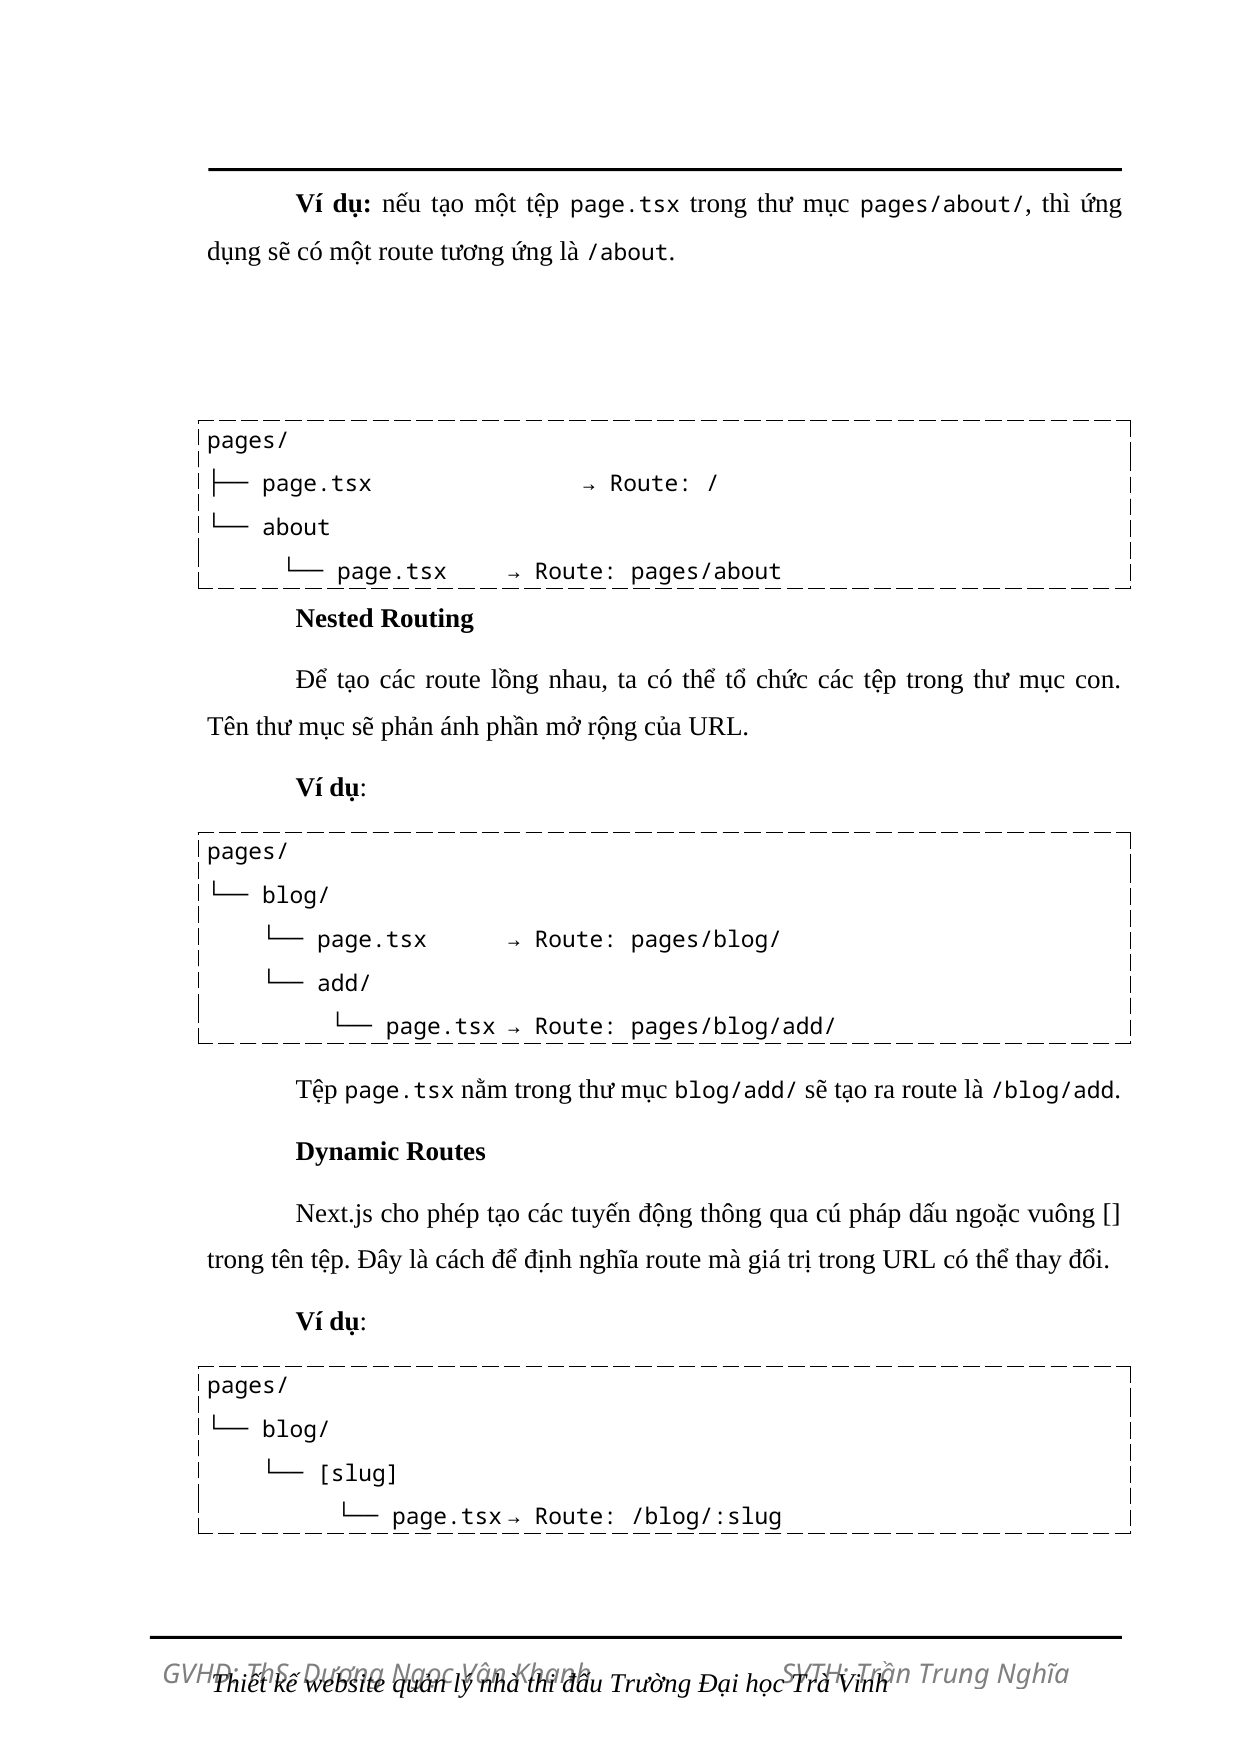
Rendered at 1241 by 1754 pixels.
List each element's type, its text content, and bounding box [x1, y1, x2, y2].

text └── page.tsx → Route: pages/blog/add/ [197, 1007, 1131, 1044]
text └── page.tsx → Route: /blog/:slug [197, 1497, 1131, 1534]
text Nested Routing [207, 602, 1122, 633]
text └── blog/ [197, 1409, 1131, 1444]
text Ví dụ: [207, 771, 1122, 802]
text Ví dụ: nếu tạo một tệp page.tsx trong thư mục pages/about/, thì ứng dụng sẽ có một route tương ứng là /about. [207, 148, 1122, 267]
text └── about [197, 508, 1131, 542]
text Dynamic Routes [207, 1135, 1122, 1167]
text └── page.tsx → Route: pages/blog/ [197, 919, 1131, 954]
text ├── page.tsx → Route: / [197, 464, 1131, 498]
text └── page.tsx → Route: pages/about [197, 552, 1131, 589]
text └── add/ [197, 963, 1131, 998]
text pages/ [197, 420, 1131, 455]
text pages/ [197, 1366, 1131, 1400]
text └── blog/ [197, 876, 1131, 910]
text └── [slug] [197, 1453, 1131, 1488]
text Next.js cho phép tạo các tuyến động thông qua cú pháp dấu ngoặc vuông [] trong tên tệp. Đây là cách để định nghĩa route mà giá trị trong URL có thể thay đổi. [207, 1197, 1122, 1274]
text Tệp page.tsx nằm trong thư mục blog/add/ sẽ tạo ra route là /blog/add. [207, 1073, 1122, 1105]
text Ví dụ: [207, 1304, 1122, 1336]
text Để tạo các route lồng nhau, ta có thể tổ chức các tệp trong thư mục con. Tên thư mục sẽ phản ánh phần mở rộng của URL. [207, 663, 1122, 741]
text pages/ [197, 832, 1131, 866]
